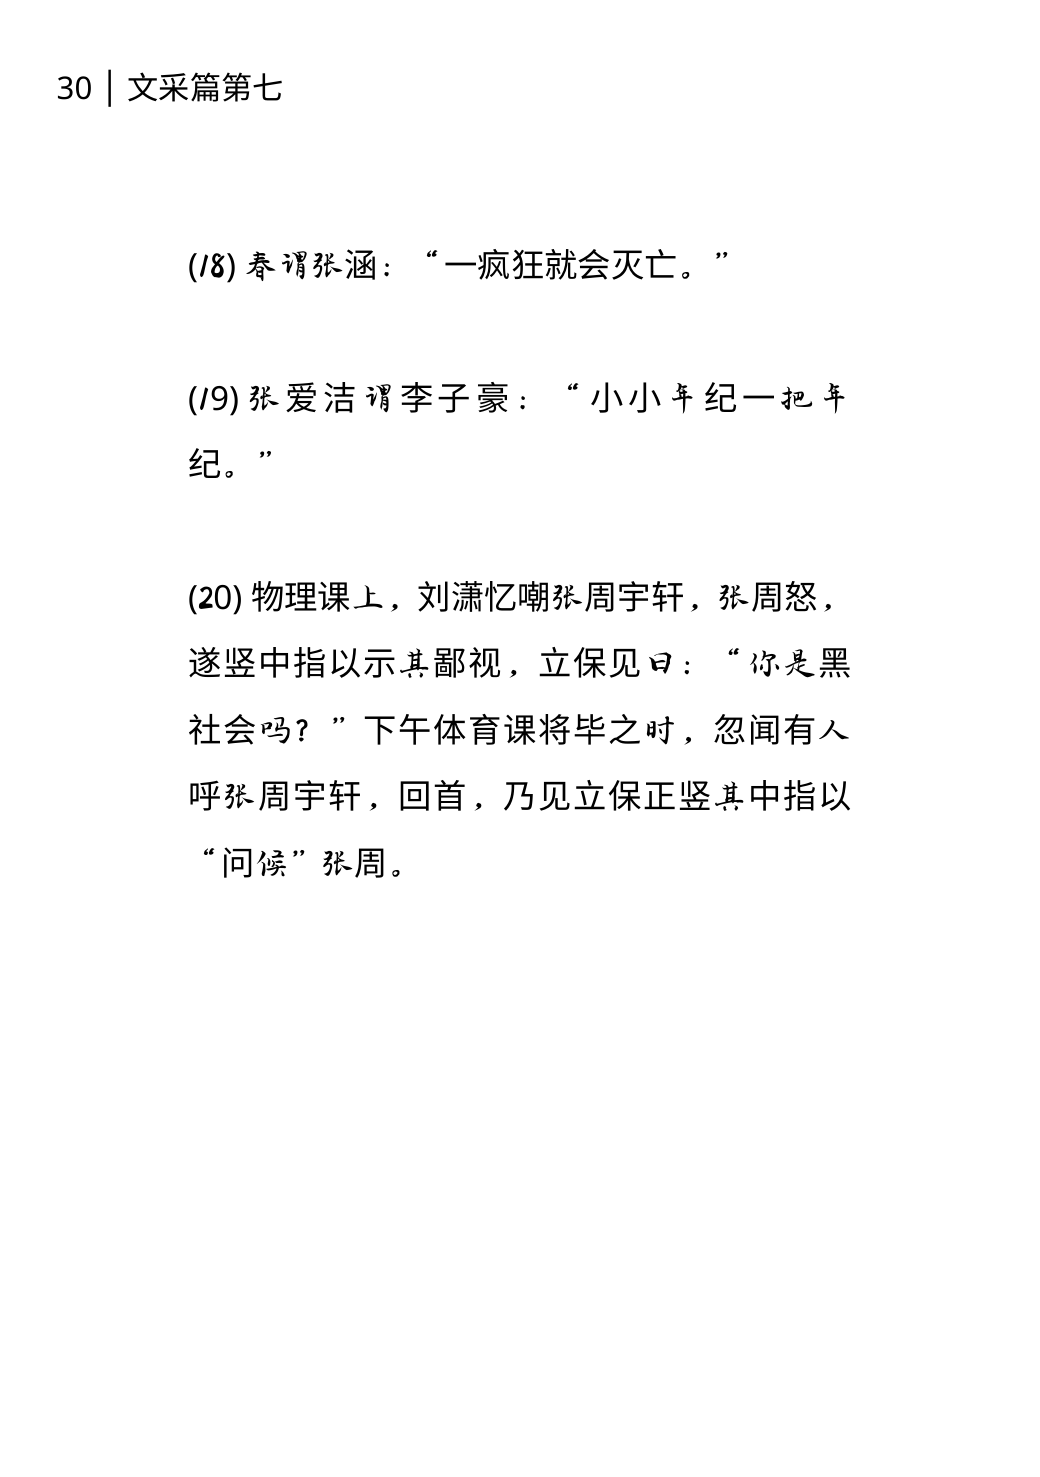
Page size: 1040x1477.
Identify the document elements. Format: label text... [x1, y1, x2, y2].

list 春谓张涵：“一疯狂就会灭亡。” [188, 233, 852, 299]
list 张爱洁谓李子豪：“小小年纪一把年纪。” [188, 366, 852, 499]
list 物理课上，刘潇忆嘲张周宇轩，张周怒，遂竖中指以示其鄙视，立保见曰：“你是黑社会吗？”下午体育课将毕之时，忽闻有人呼张周宇轩，回首，乃见立保正竖其中指以“问候”张周。 [188, 565, 852, 897]
